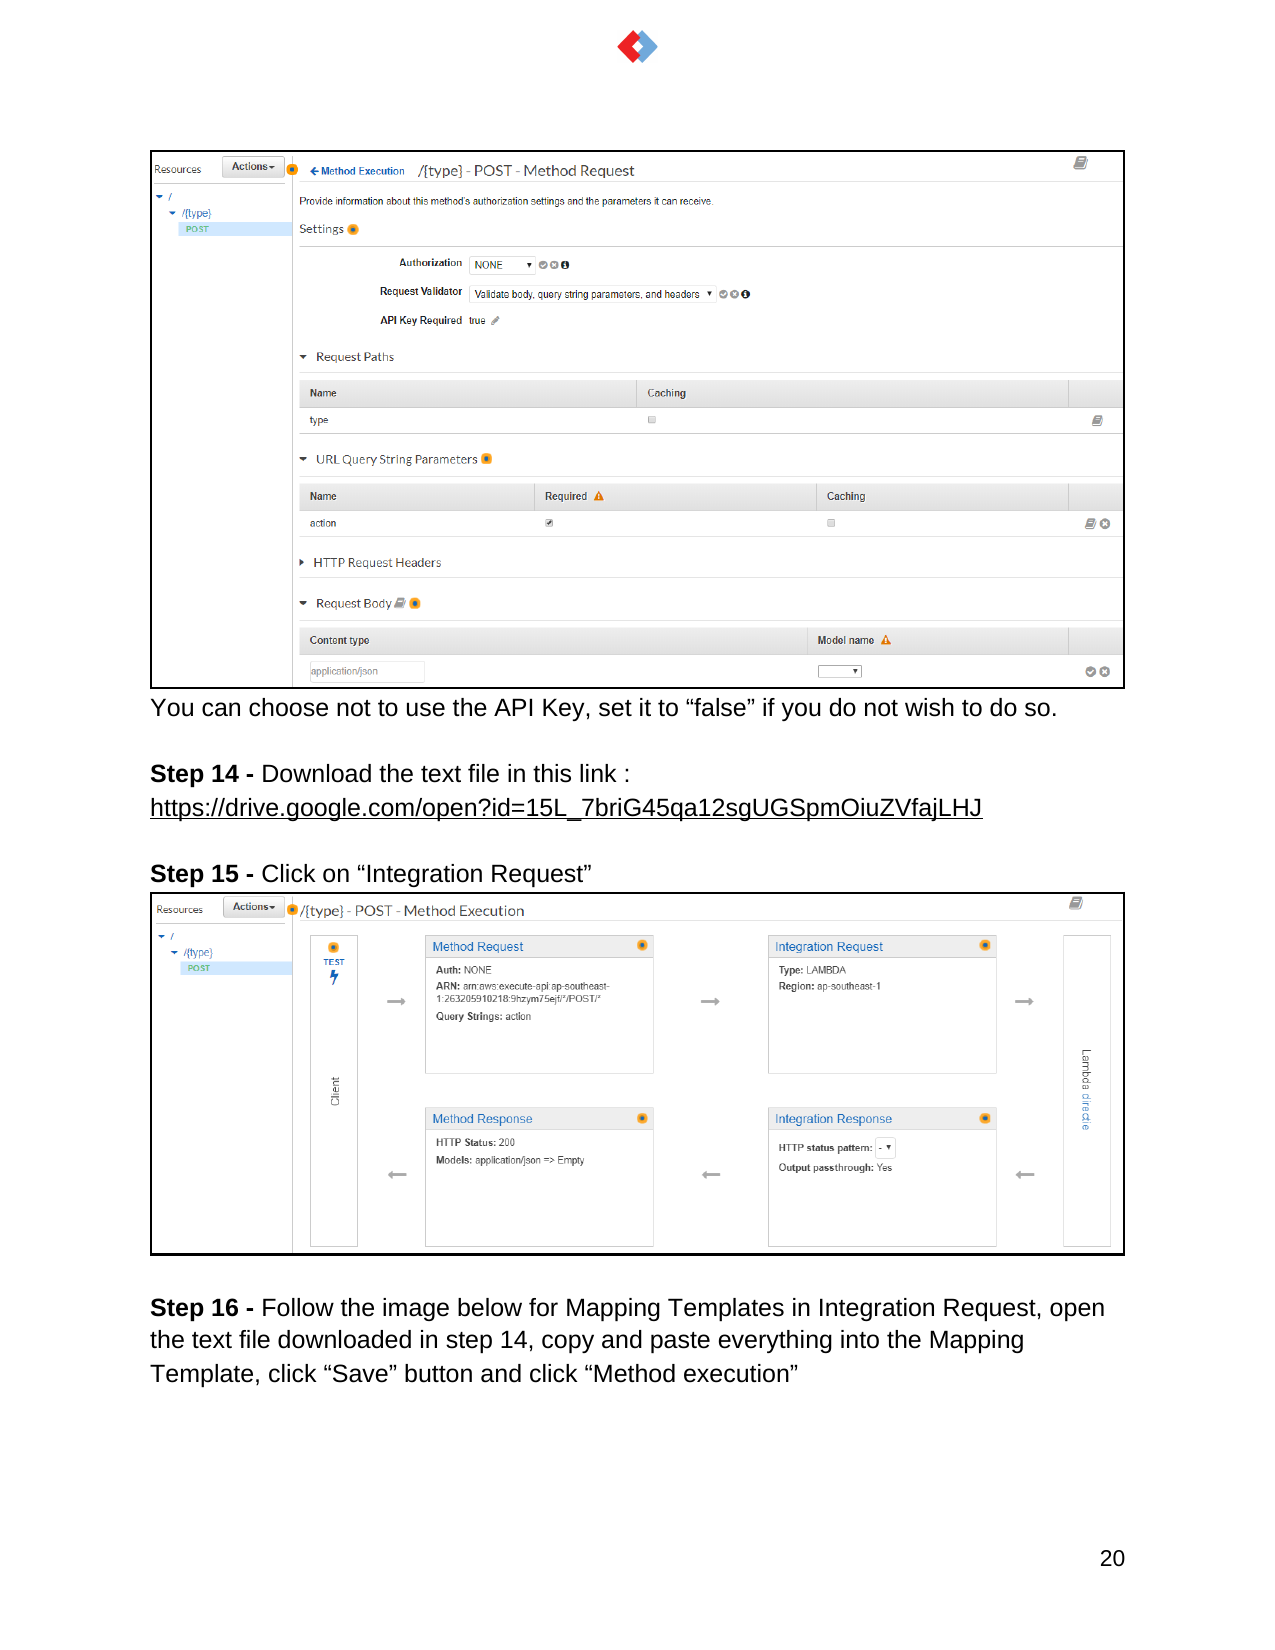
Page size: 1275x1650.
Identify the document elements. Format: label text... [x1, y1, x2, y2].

text You can choose not to use the API Key, set it to “false” if you do not wish to do so. [150, 693, 1125, 722]
text https://drive.google.com/open?id=15L_7briG45qa12sgUGSpmOiuZVfajLHJ [150, 792, 1125, 821]
picture [617, 30, 658, 63]
picture [152, 152, 1123, 687]
text Step 14 - Download the text file in this link : [150, 759, 1125, 788]
text Step 16 - Follow the image below for Mapping Templates in Integration Request, open the text file downloaded in step 14, copy and paste everything into the Mapping Template, click “Save” button and click “Method execution” [150, 1292, 1125, 1387]
text Step 15 - Click on “Integration Request” [150, 858, 1125, 887]
picture [152, 894, 1123, 1253]
